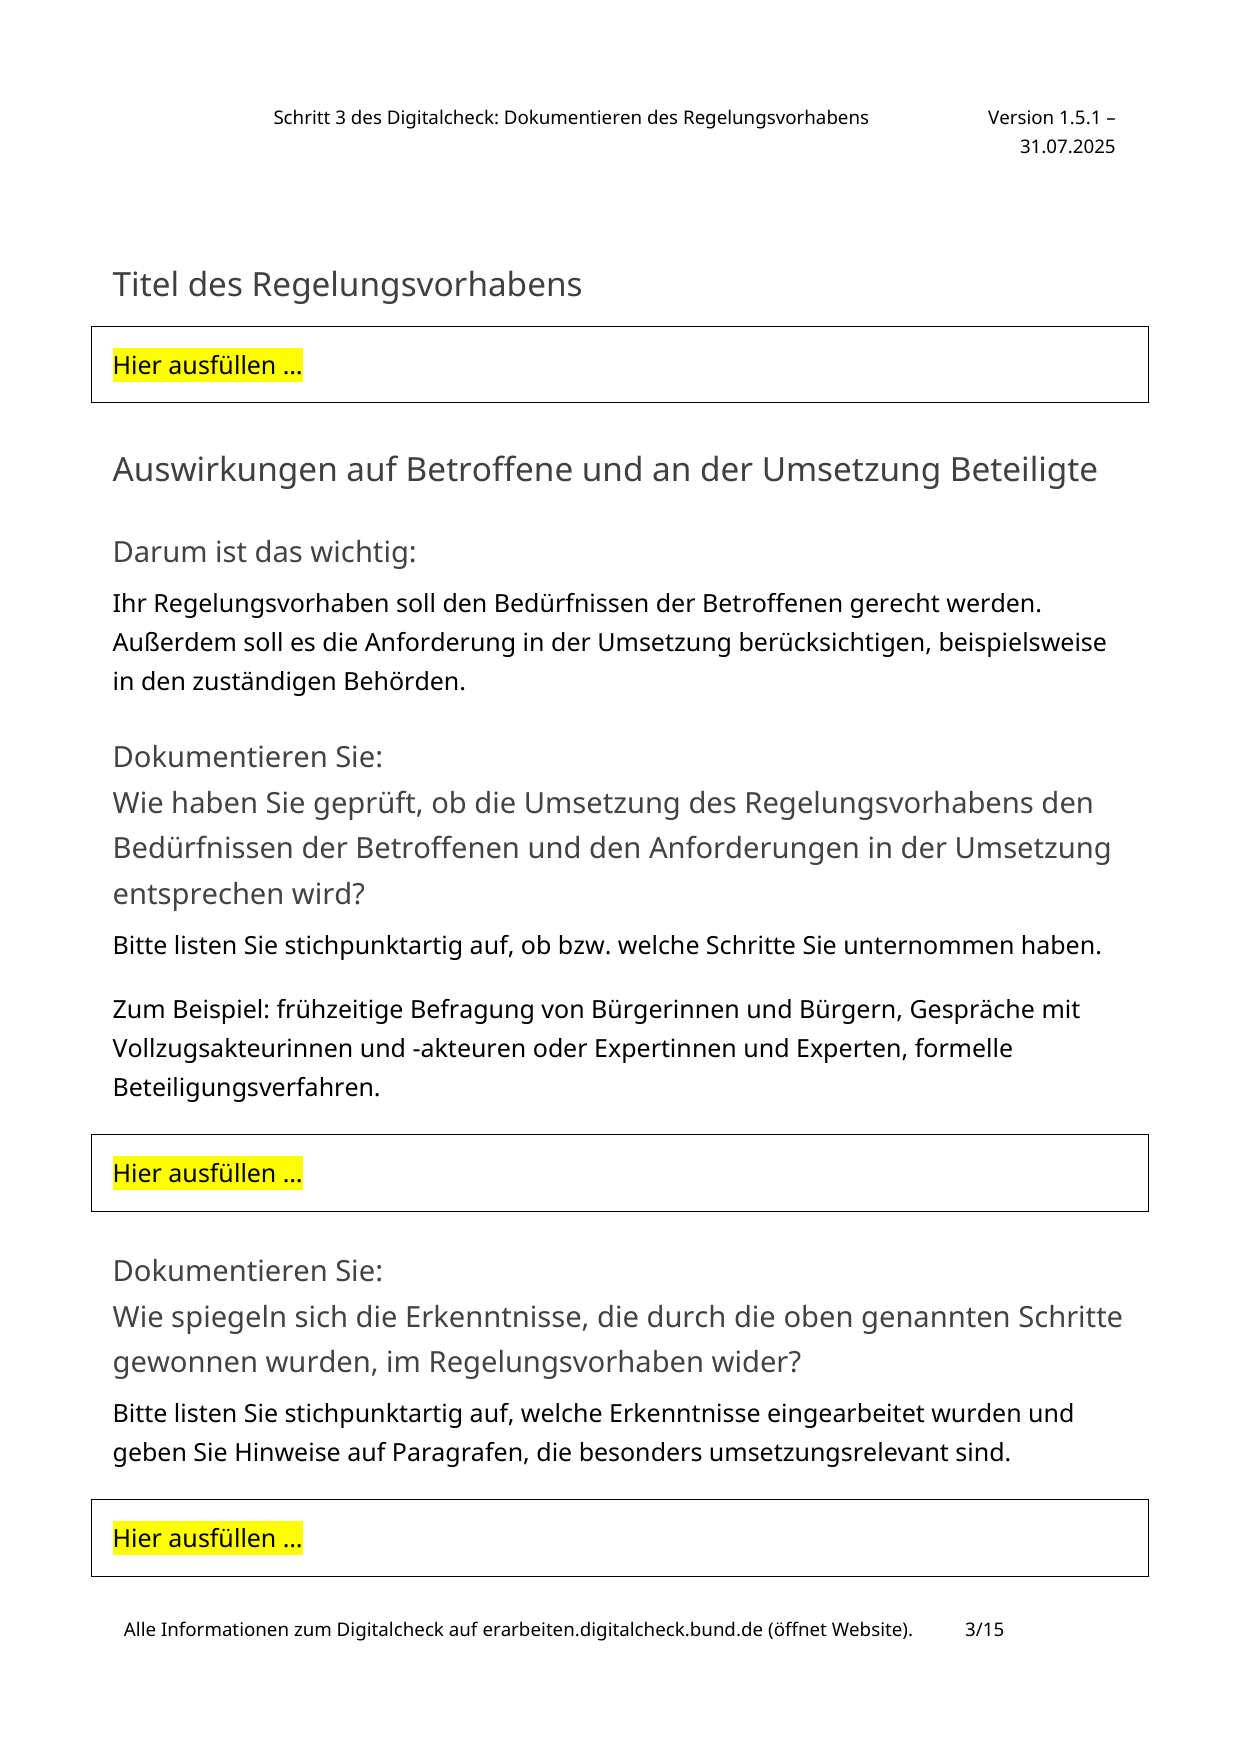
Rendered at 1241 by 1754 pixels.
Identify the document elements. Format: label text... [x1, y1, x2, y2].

subtitle Auswirkungen auf Betroffene und an der Umsetzung Beteiligte [112, 446, 1128, 492]
subtitle Dokumentieren Sie: Wie haben Sie geprüft, ob die Umsetzung des Regelungsvorhabens den Bedürfnissen der Betroffenen und den Anforderungen in der Umsetzung entsprechen wird? [112, 736, 1128, 913]
text Ihr Regelungsvorhaben soll den Bedürfnissen der Betroffenen gerecht werden. Außerdem soll es die Anforderung in der Umsetzung berücksichtigen, beispielsweise in den zuständigen Behörden. [112, 586, 1128, 698]
text Hier ausfüllen … [92, 1500, 1148, 1576]
text Hier ausfüllen … [92, 327, 1148, 402]
subtitle Darum ist das wichtig: [112, 532, 1128, 571]
subtitle Titel des Regelungsvorhabens [112, 261, 1128, 306]
text Bitte listen Sie stichpunktartig auf, ob bzw. welche Schritte Sie unternommen haben. [112, 927, 1128, 961]
text Bitte listen Sie stichpunktartig auf, welche Erkenntnisse eingearbeitet wurden und geben Sie Hinweise auf Paragrafen, die besonders umsetzungsrelevant sind. [112, 1395, 1128, 1469]
subtitle Dokumentieren Sie: Wie spiegeln sich die Erkenntnisse, die durch die oben genannten Schritte gewonnen wurden, im Regelungsvorhaben wider? [112, 1250, 1128, 1381]
text Zum Beispiel: frühzeitige Befragung von Bürgerinnen und Bürgern, Gespräche mit Vollzugsakteurinnen und -akteuren oder Expertinnen und Experten, formelle Beteiligungsverfahren. [112, 991, 1128, 1104]
text Hier ausfüllen … [92, 1135, 1148, 1211]
